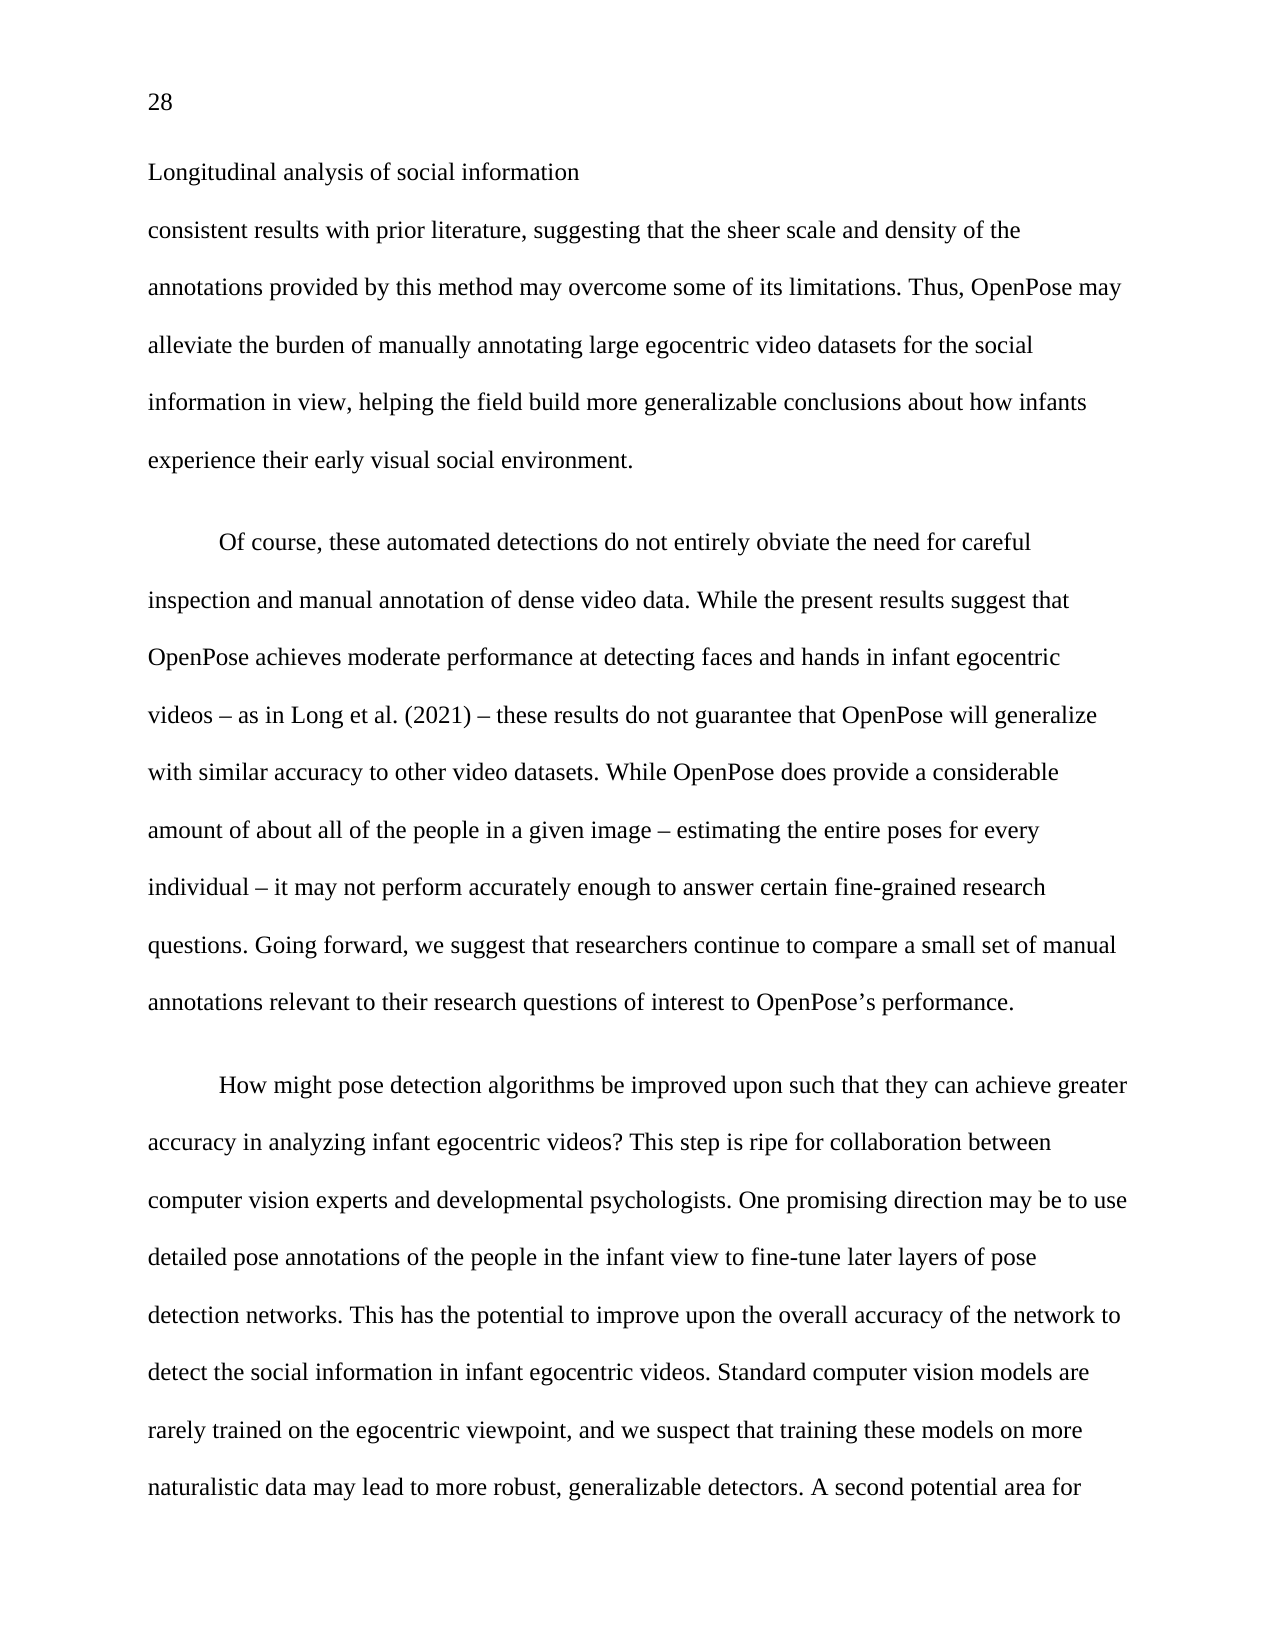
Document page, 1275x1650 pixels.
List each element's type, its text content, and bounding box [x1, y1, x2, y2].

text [148, 1070, 1127, 1501]
text Of course, these automated detections do not entirely obviate the need for careful inspection and manual annotation of dense video data. While the present results suggest that OpenPose achieves moderate performance at detecting faces and hands in infant egocentric videos – as in Long et al. (2021) – these results do not guarantee that OpenPose will generalize with similar accuracy to other video datasets. While OpenPose does provide a considerable amount of about all of the people in a given image – estimating the entire poses for every individual – it may not perform accurately enough to answer certain fine-grained research questions. Going forward, we suggest that researchers continue to compare a small set of manual annotations relevant to their research questions of interest to OpenPose’s performance. [148, 527, 1127, 1016]
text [148, 215, 1127, 474]
